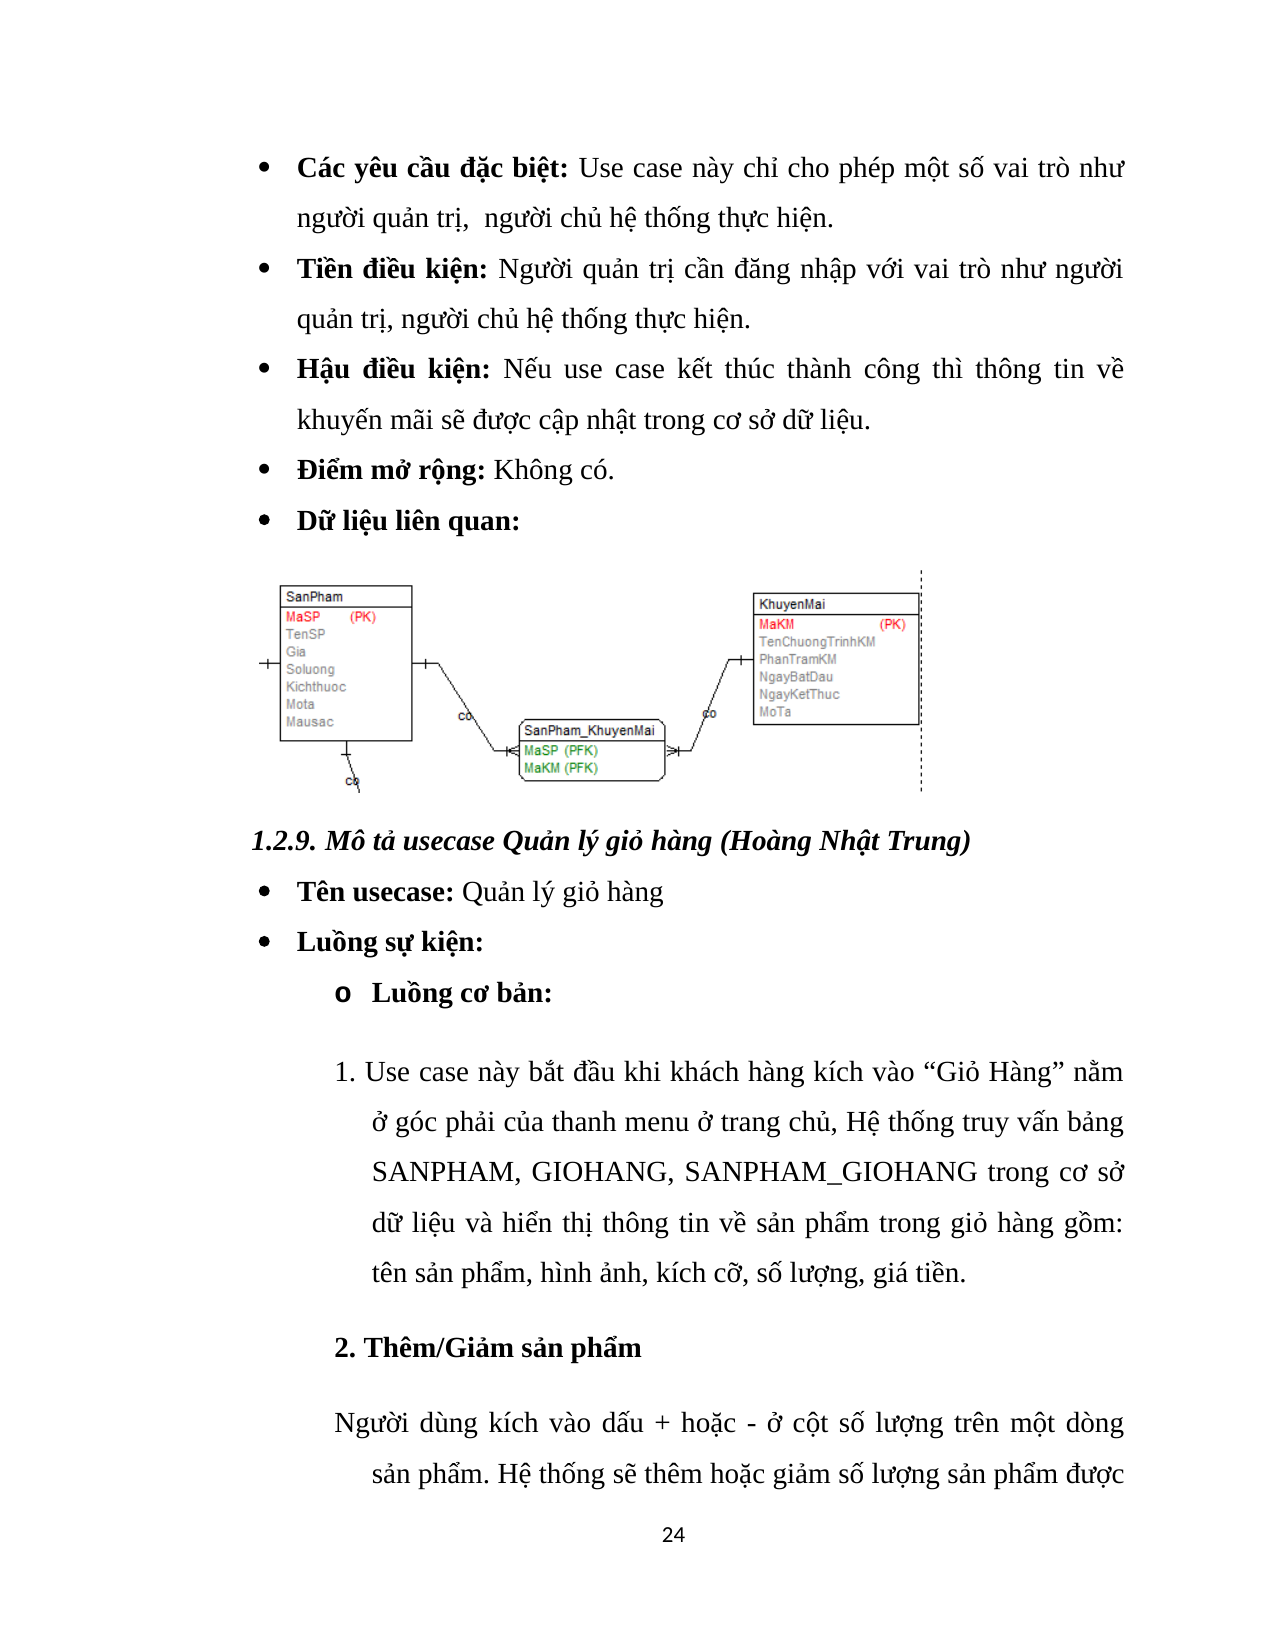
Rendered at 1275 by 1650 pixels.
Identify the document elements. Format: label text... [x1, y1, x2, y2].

list Các yêu cầu đặc biệt: Use case này chỉ cho phép một số vai trò như người quản trị, người chủ hệ thống thực hiện. [259, 150, 1125, 234]
list Hậu điều kiện: Nếu use case kết thúc thành công thì thông tin về khuyến mãi sẽ được cập nhật trong cơ sở dữ liệu. [259, 351, 1125, 435]
list Dữ liệu liên quan: [259, 503, 1125, 536]
list Tiền điều kiện: Người quản trị cần đăng nhập với vai trò như người quản trị, người chủ hệ thống thực hiện. [259, 251, 1125, 335]
picture [259, 569, 923, 793]
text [334, 1406, 1125, 1489]
list Điểm mở rộng: Không có. [259, 452, 1125, 486]
list Luồng sự kiện: [259, 924, 1125, 958]
text 2. Thêm/Giảm sản phẩm [334, 1330, 1125, 1364]
list Luồng cơ bản: [334, 975, 1125, 1011]
text 1. Use case này bắt đầu khi khách hàng kích vào “Giỏ Hàng” nằm ở góc phải của thanh menu ở trang chủ, Hệ thống truy vấn bảng SANPHAM, GIOHANG, SANPHAM_GIOHANG trong cơ sở dữ liệu và hiển thị thông tin về sản phẩm trong giỏ hàng gồm: tên sản phẩm, hình ảnh, kích cỡ, số lượng, giá tiền. [334, 1054, 1125, 1288]
subtitle Mô tả usecase Quản lý giỏ hàng (Hoàng Nhật Trung) [251, 823, 1125, 857]
list Tên usecase: Quản lý giỏ hàng [259, 874, 1125, 907]
